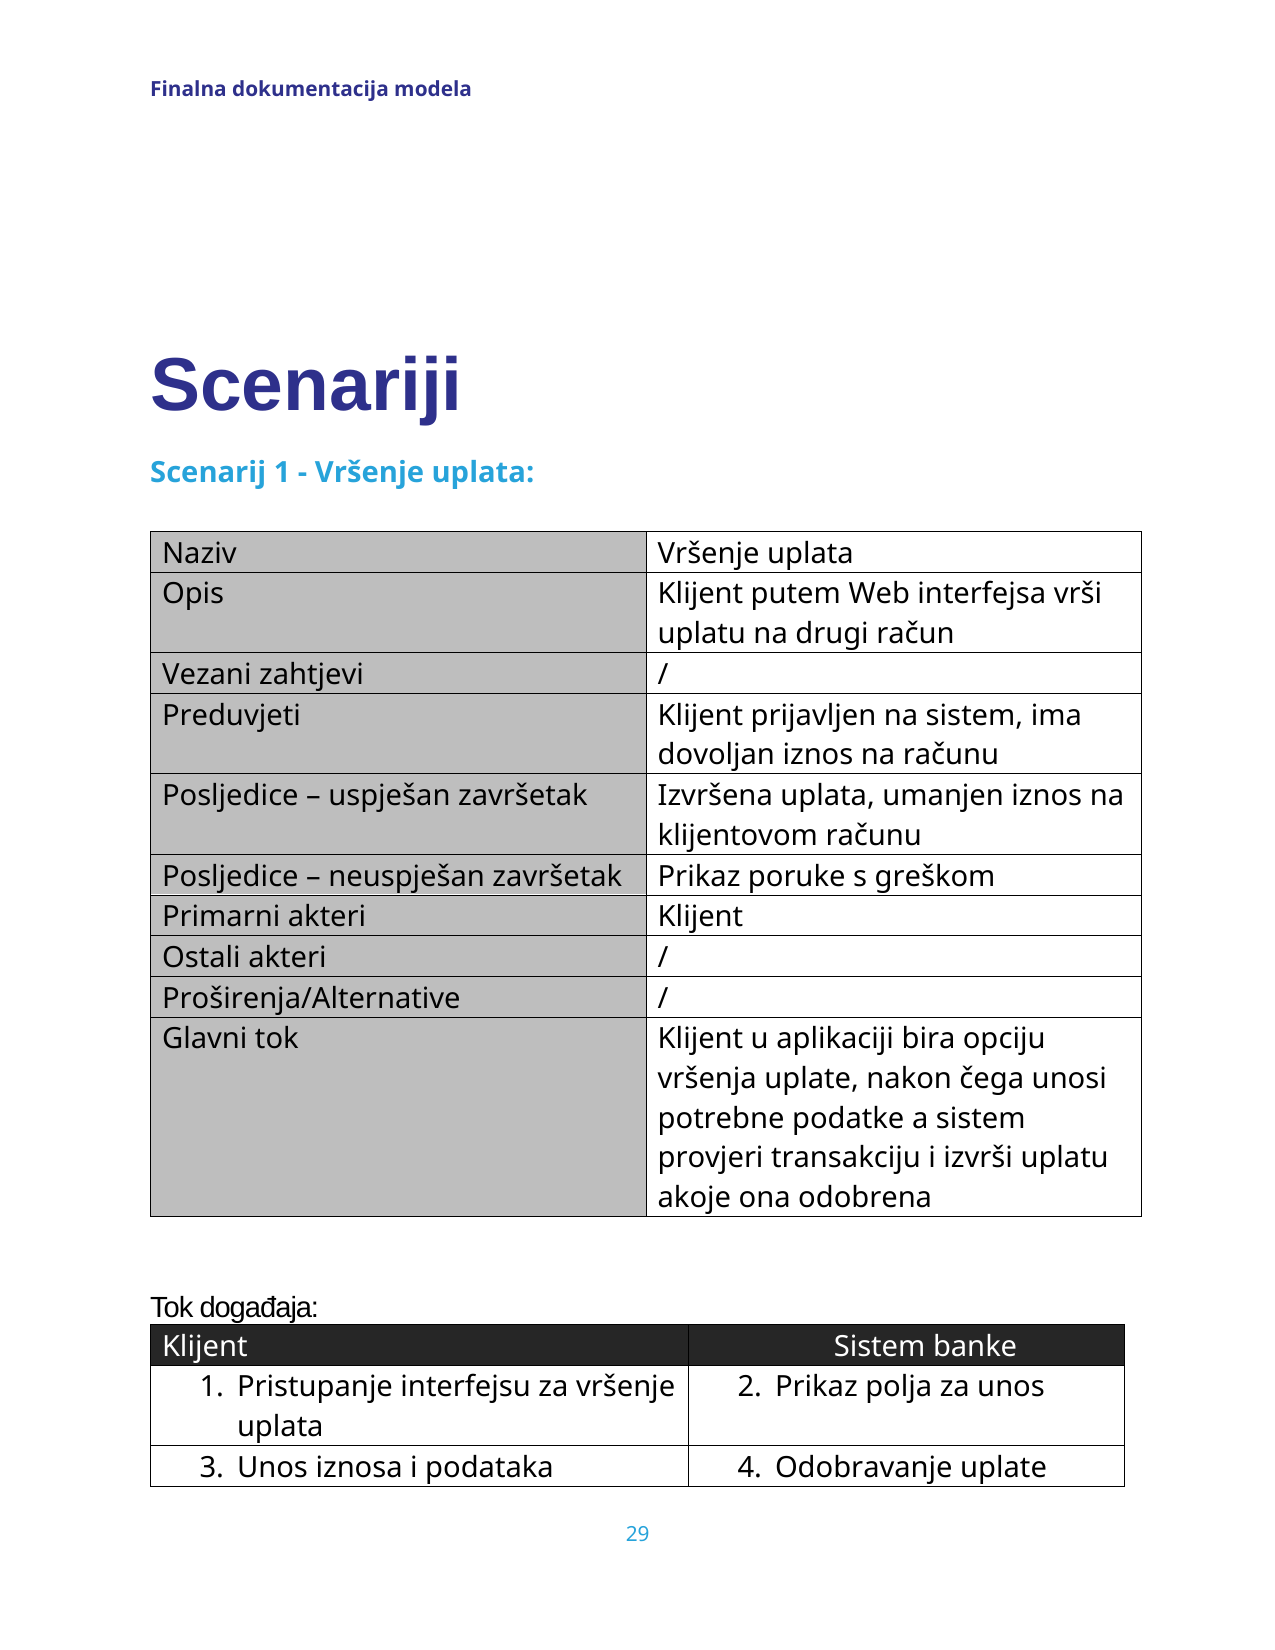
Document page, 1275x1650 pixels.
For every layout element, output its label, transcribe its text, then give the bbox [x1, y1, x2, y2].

table_cell Pristupanje interfejsu za vršenje uplata [151, 1366, 688, 1445]
table_cell Ostali akteri [151, 936, 646, 976]
table_cell Proširenja/Alternative [151, 977, 646, 1017]
title Tok događaja: [150, 1290, 1125, 1324]
table_header Klijent [151, 1325, 688, 1365]
subtitle Scenariji [150, 340, 1125, 427]
table_header Sistem banke [689, 1325, 1124, 1365]
table_cell Preduvjeti [151, 694, 646, 773]
table_cell Prikaz polja za unos [689, 1366, 1124, 1445]
table_cell / [647, 936, 1141, 976]
table_cell Klijent prijavljen na sistem, ima dovoljan iznos na računu [647, 694, 1141, 773]
table_cell / [647, 653, 1141, 693]
table_cell Glavni tok [151, 1018, 646, 1216]
table_cell / [647, 977, 1141, 1017]
table_cell Prikaz poruke s greškom [647, 855, 1141, 894]
table_header Vršenje uplata [647, 532, 1141, 572]
table_cell Klijent [647, 896, 1141, 935]
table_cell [151, 1446, 688, 1486]
table_cell Vezani zahtjevi [151, 653, 646, 693]
table_cell Klijent putem Web interfejsa vrši uplatu na drugi račun [647, 573, 1141, 652]
table_cell Klijent u aplikaciji bira opciju vršenja uplate, nakon čega unosi potrebne podatke a sistem provjeri transakciju i izvrši uplatu akoje ona odobrena [647, 1018, 1141, 1216]
table_cell Izvršena uplata, umanjen iznos na klijentovom računu [647, 774, 1141, 854]
table_cell Posljedice – uspješan završetak [151, 774, 646, 854]
table_header Naziv [151, 532, 646, 572]
table_cell Odobravanje uplate [689, 1446, 1124, 1486]
table_cell Posljedice – neuspješan završetak [151, 855, 646, 894]
subtitle Scenarij 1 - Vršenje uplata: [150, 452, 1125, 491]
table_cell Opis [151, 573, 646, 652]
table_cell Primarni akteri [151, 896, 646, 935]
